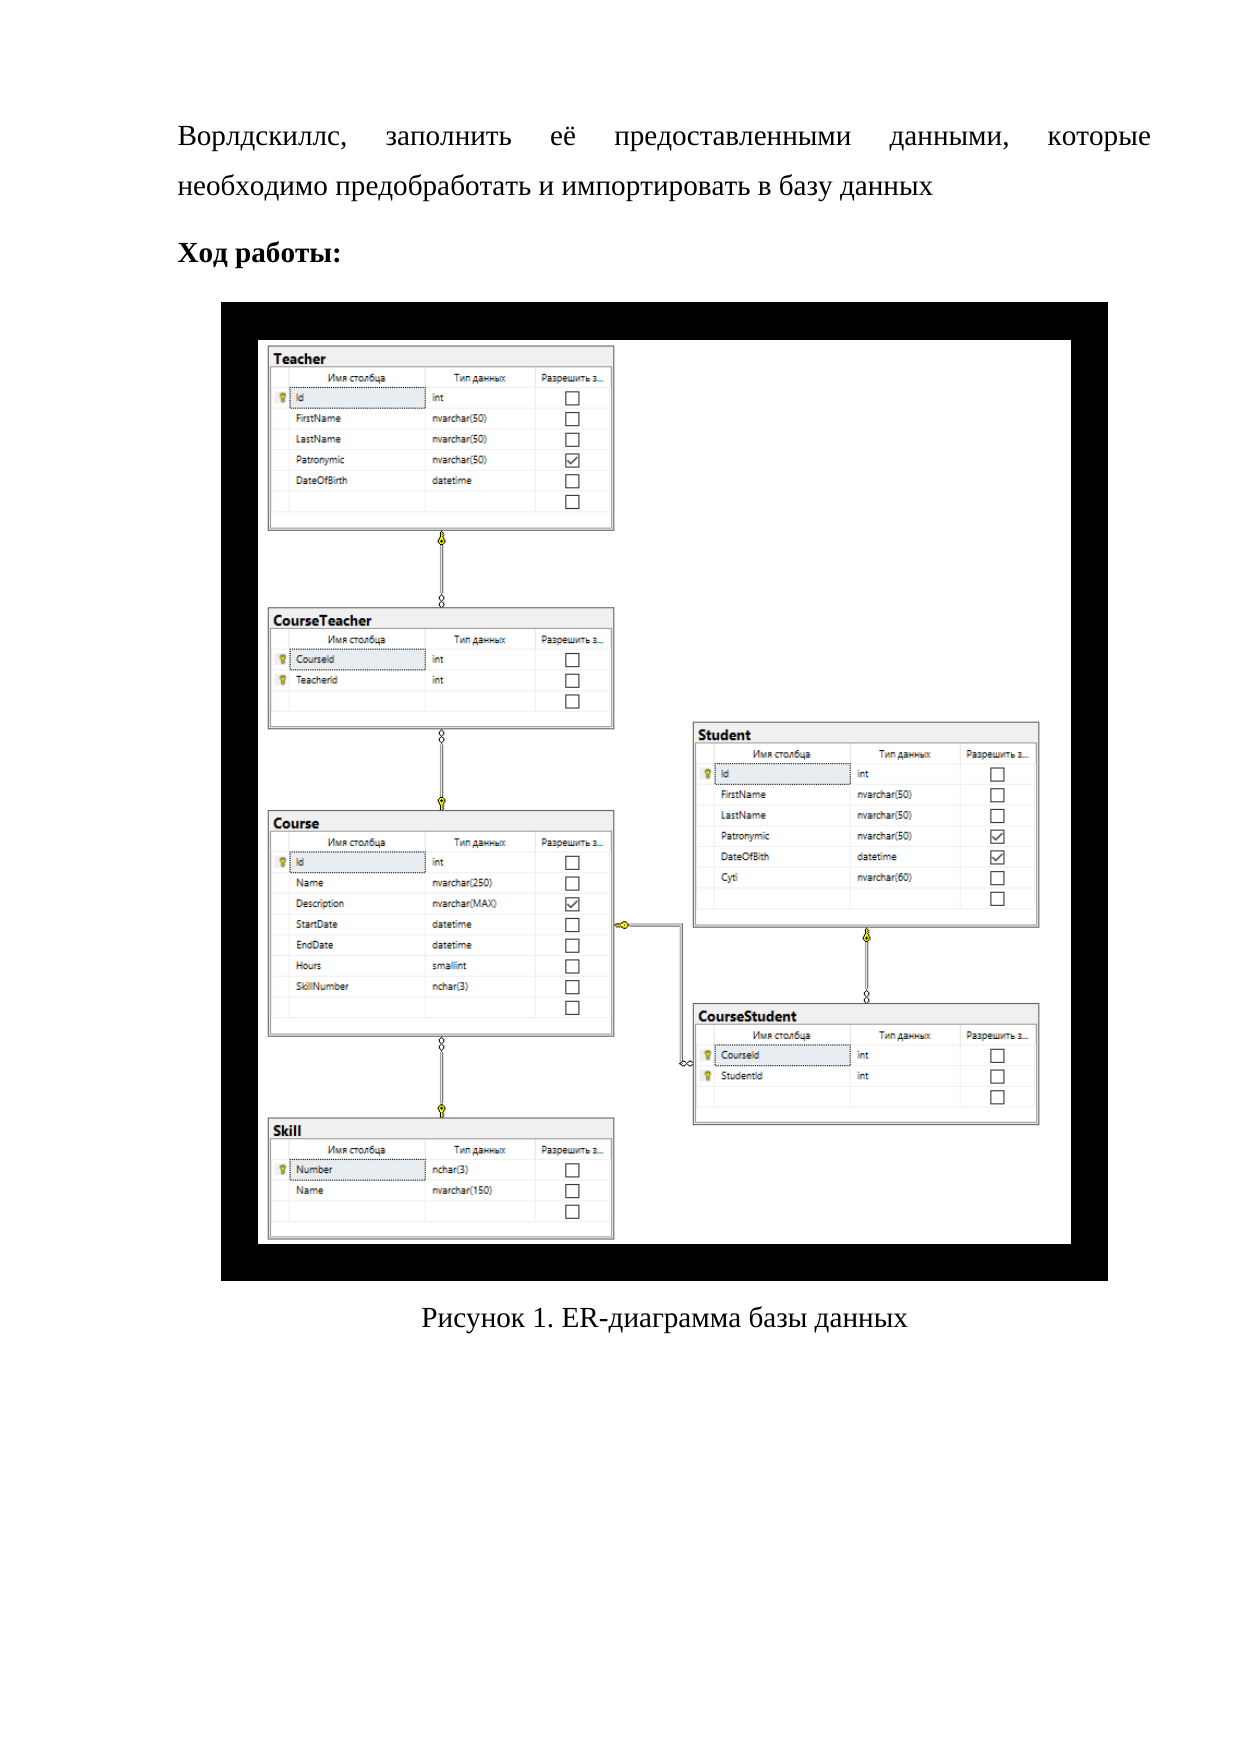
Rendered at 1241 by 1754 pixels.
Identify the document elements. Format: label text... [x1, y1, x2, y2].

text Рисунок 1. ER-диаграмма базы данных [177, 1300, 1152, 1333]
text Ход работы: [177, 235, 1152, 269]
picture [258, 340, 1071, 1244]
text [177, 118, 1152, 202]
